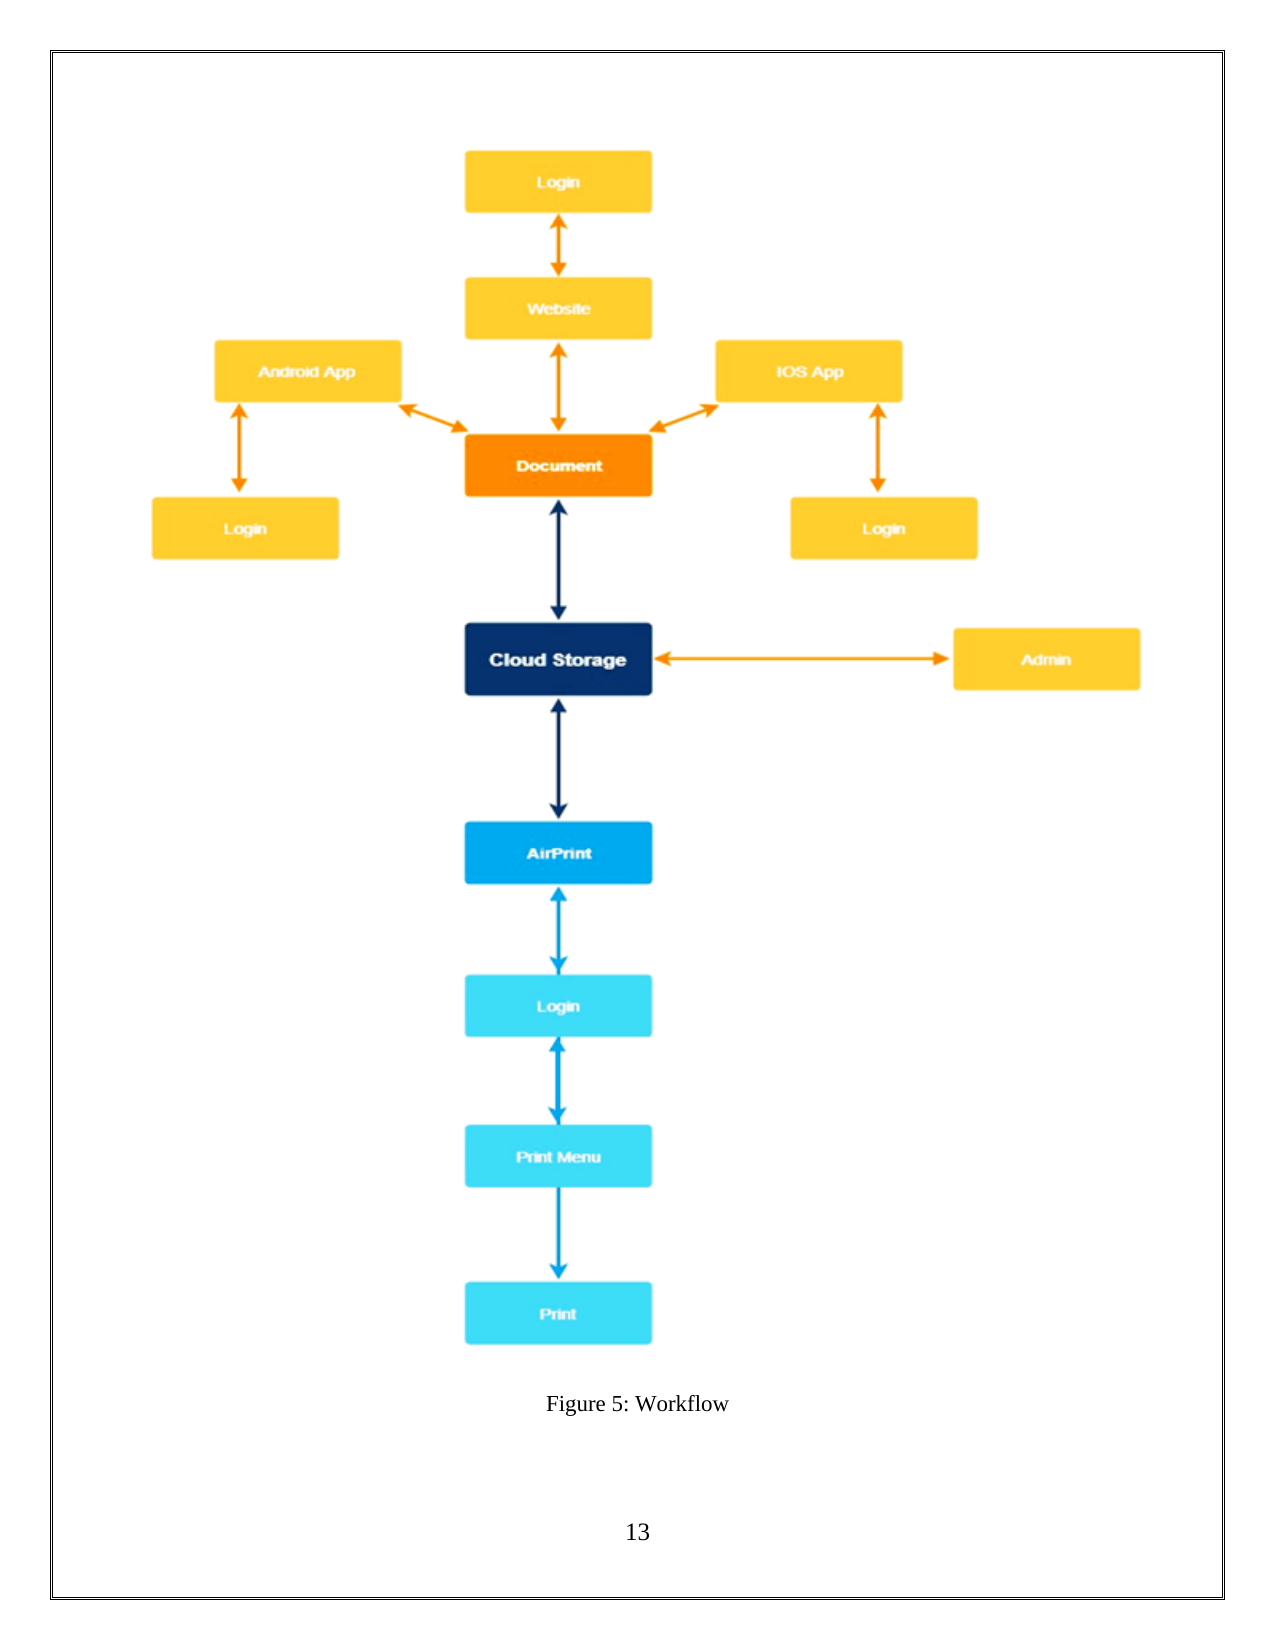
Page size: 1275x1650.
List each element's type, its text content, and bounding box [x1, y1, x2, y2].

picture [150, 150, 1143, 1347]
text Figure 5: Workflow [150, 1390, 1125, 1416]
